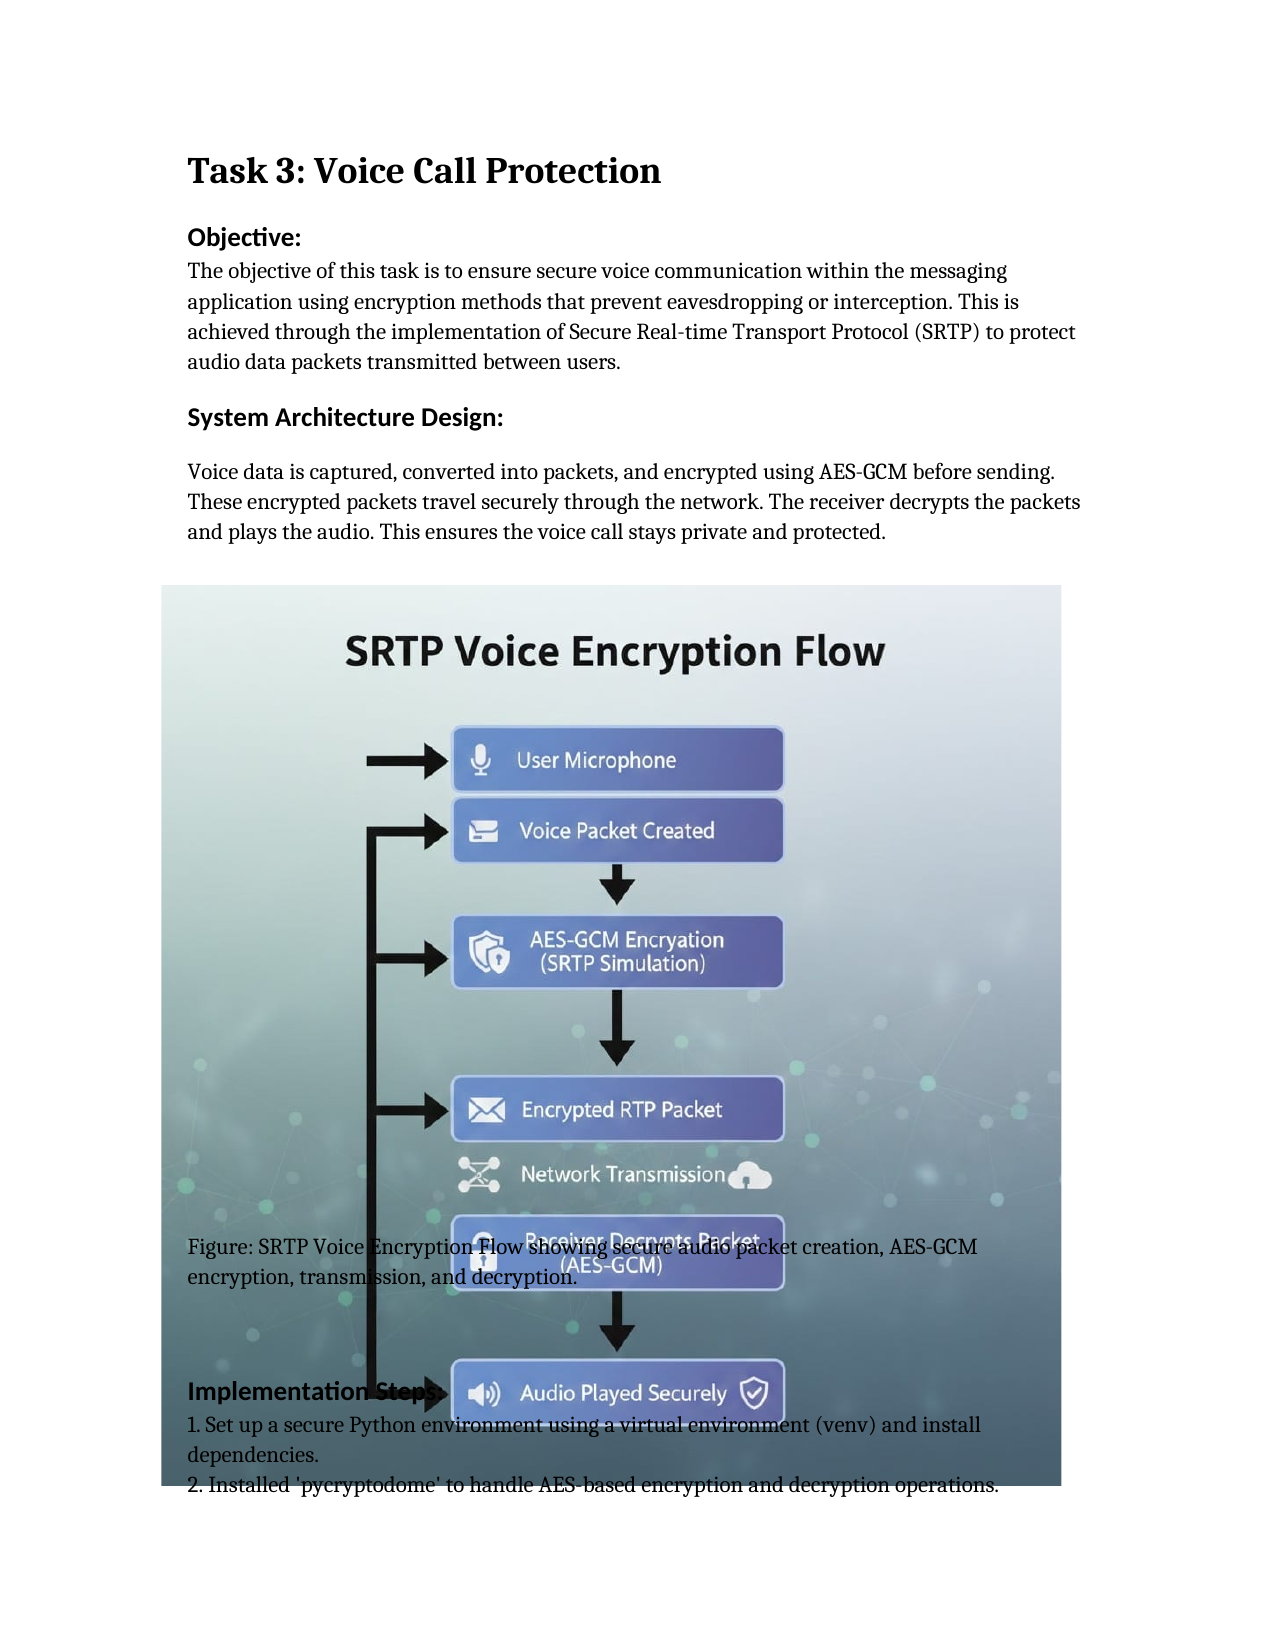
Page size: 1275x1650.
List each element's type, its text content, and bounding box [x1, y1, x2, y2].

subtitle Objective: [187, 220, 1087, 253]
text The objective of this task is to ensure secure voice communication within the messaging application using encryption methods that prevent eavesdropping or interception. This is achieved through the implementation of Secure Real-time Transport Protocol (SRTP) to protect audio data packets transmitted between users. [187, 258, 1087, 375]
picture [161, 585, 1062, 1486]
text Voice data is captured, converted into packets, and encrypted using AES-GCM before sending. These encrypted packets travel securely through the network. The receiver decrypts the packets and plays the audio. This ensures the voice call stays private and protected. [187, 459, 1087, 546]
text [187, 1412, 1087, 1498]
text System Architecture Design: [187, 400, 1087, 433]
subtitle Implementation Steps: [187, 1374, 1087, 1407]
subtitle Figure: SRTP Voice Encryption Flow showing secure audio packet creation, AES-GCM encryption, transmission, and decryption. [187, 1234, 1087, 1290]
text Task 3: Voice Call Protection [187, 150, 1087, 193]
